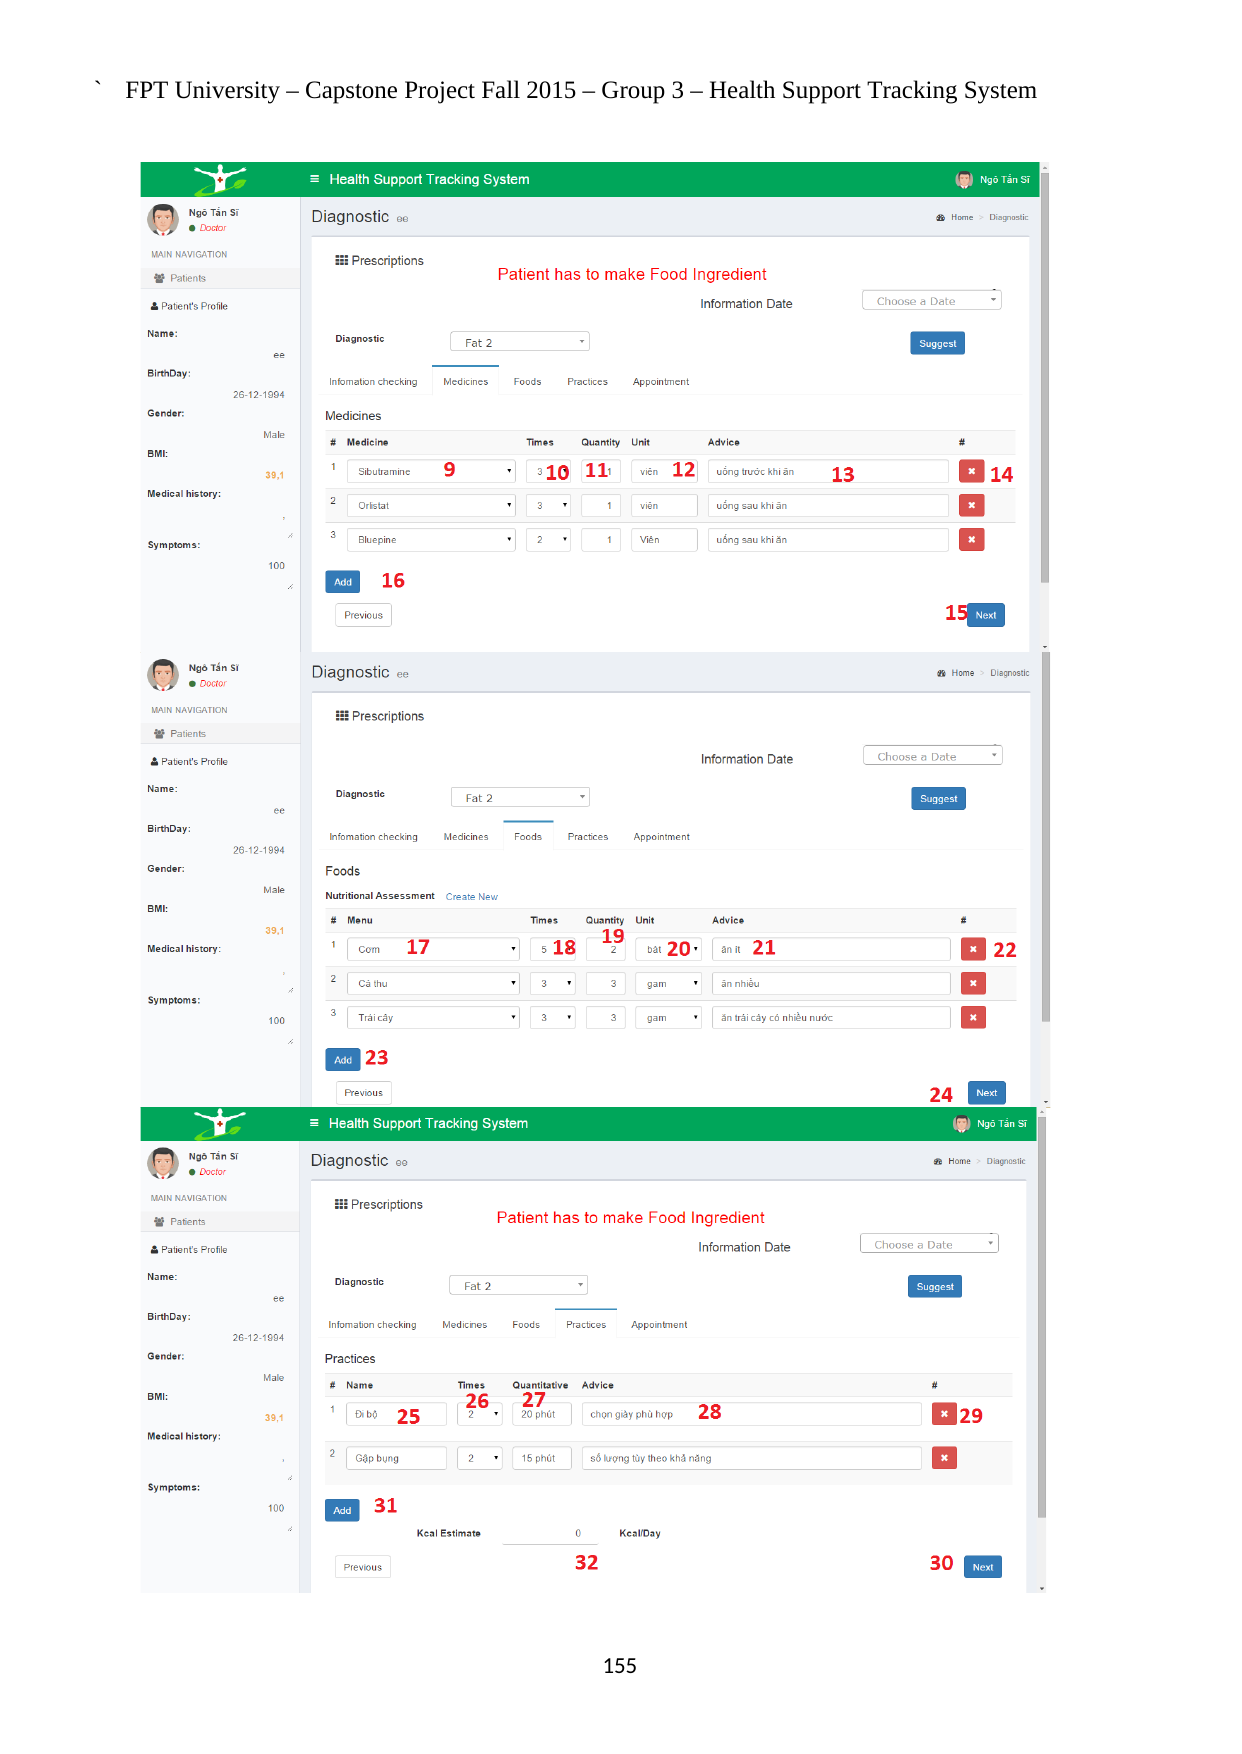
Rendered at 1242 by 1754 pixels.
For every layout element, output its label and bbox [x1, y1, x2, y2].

picture [140, 162, 1051, 1593]
